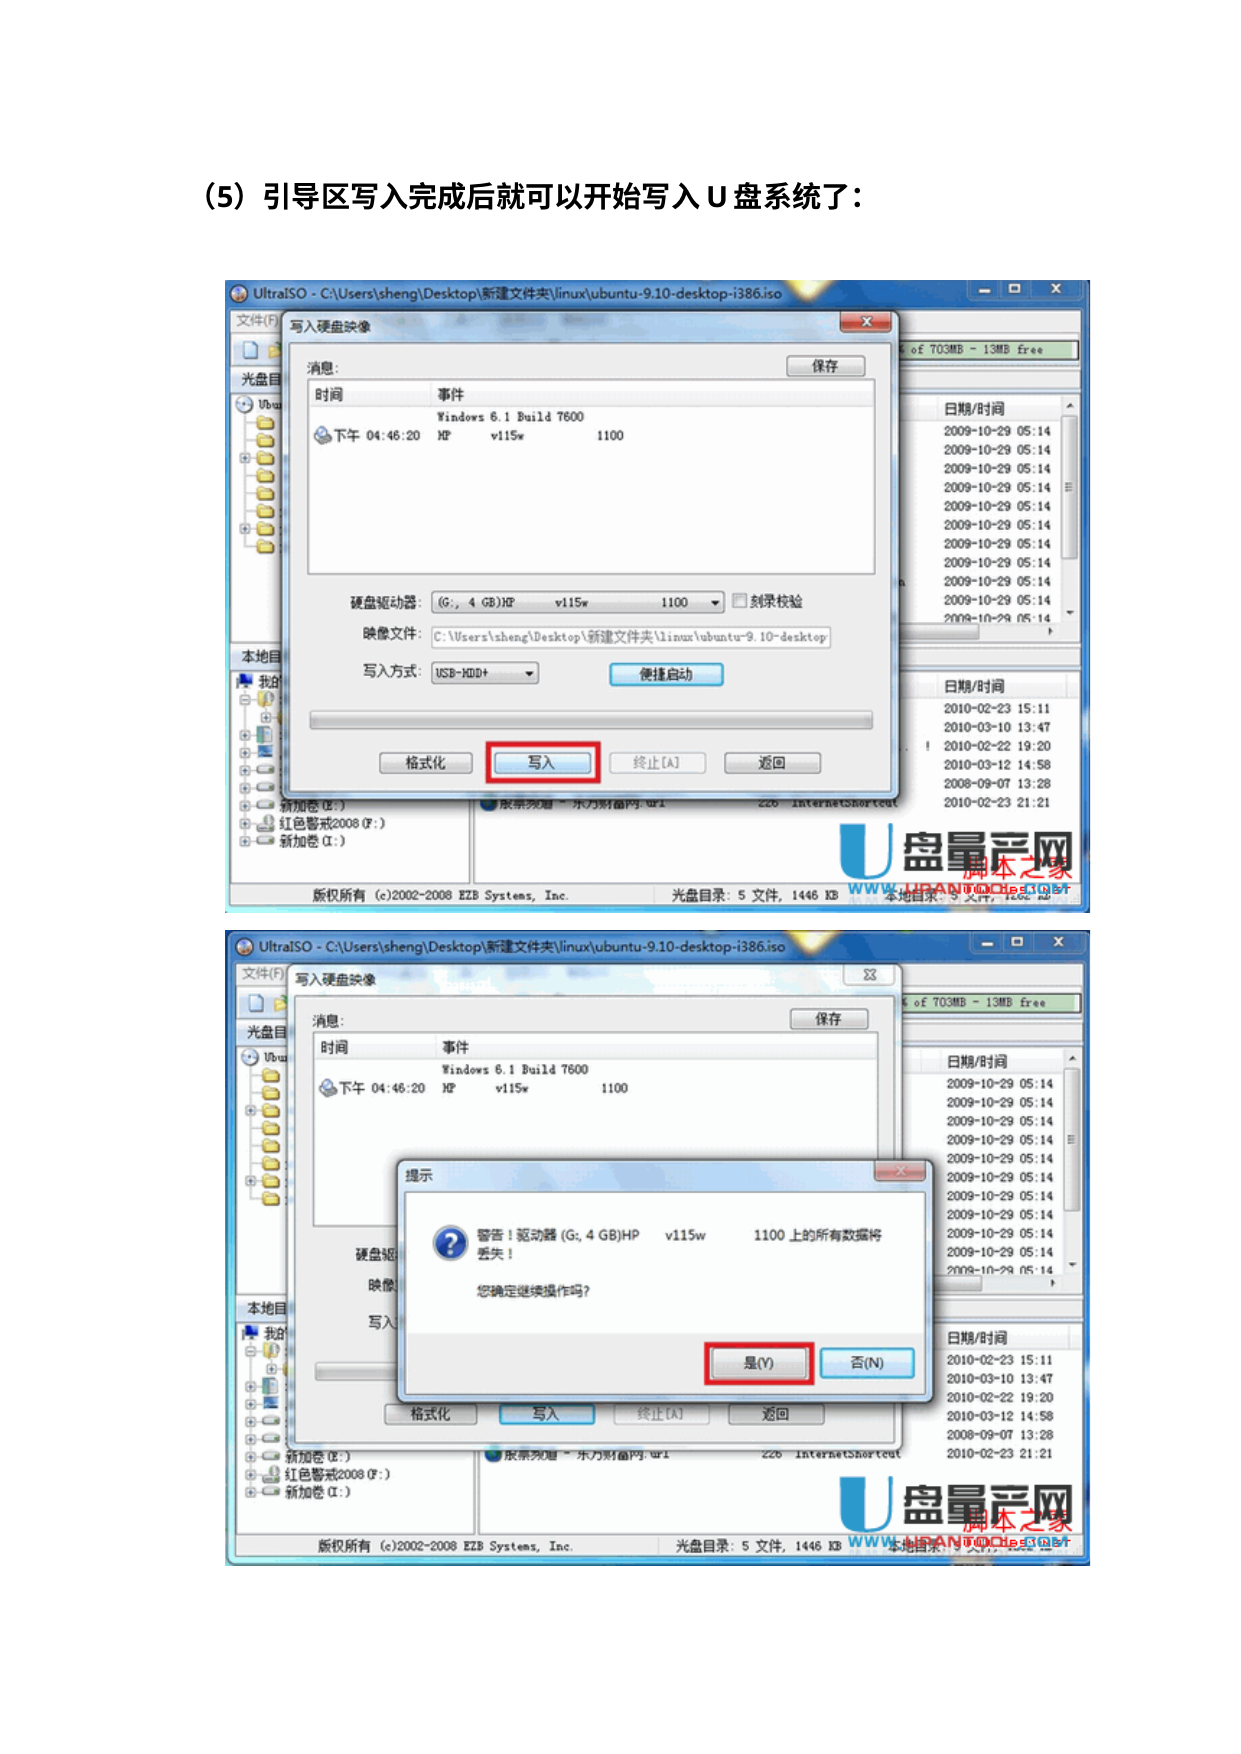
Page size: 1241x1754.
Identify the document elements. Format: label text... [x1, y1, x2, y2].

subtitle （5）引导区写入完成后就可以开始写入U盘系统了： [187, 162, 1053, 227]
picture [225, 930, 1091, 1566]
picture [225, 280, 1091, 913]
